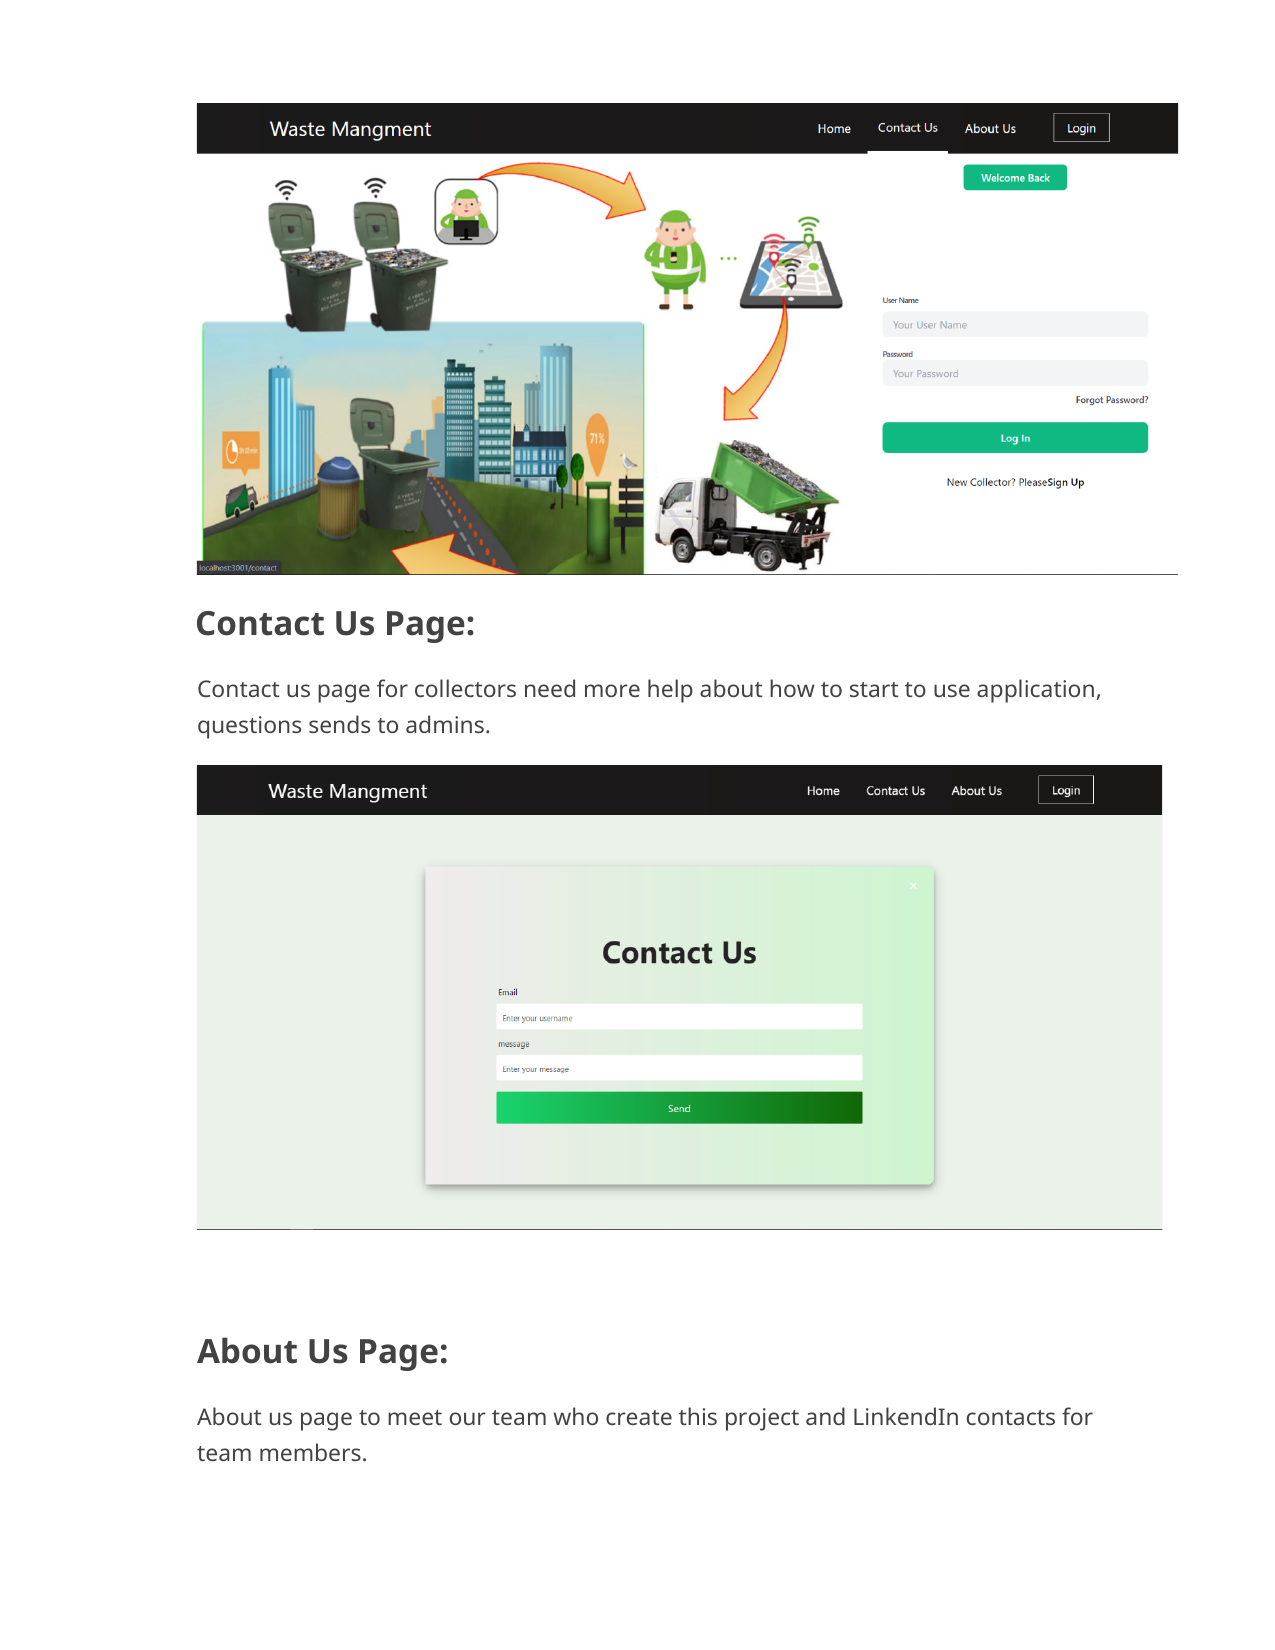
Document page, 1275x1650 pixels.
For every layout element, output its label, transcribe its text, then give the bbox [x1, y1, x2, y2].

text About Us Page: [197, 1328, 1131, 1373]
text About us page to meet our team who create this project and LinkendIn contacts for team members. [197, 1401, 1131, 1468]
picture [196, 103, 1179, 575]
text Contact Us Page: [195, 600, 1131, 645]
text Contact us page for collectors need more help about how to start to use application, questions sends to admins. [197, 673, 1131, 740]
picture [196, 765, 1163, 1230]
